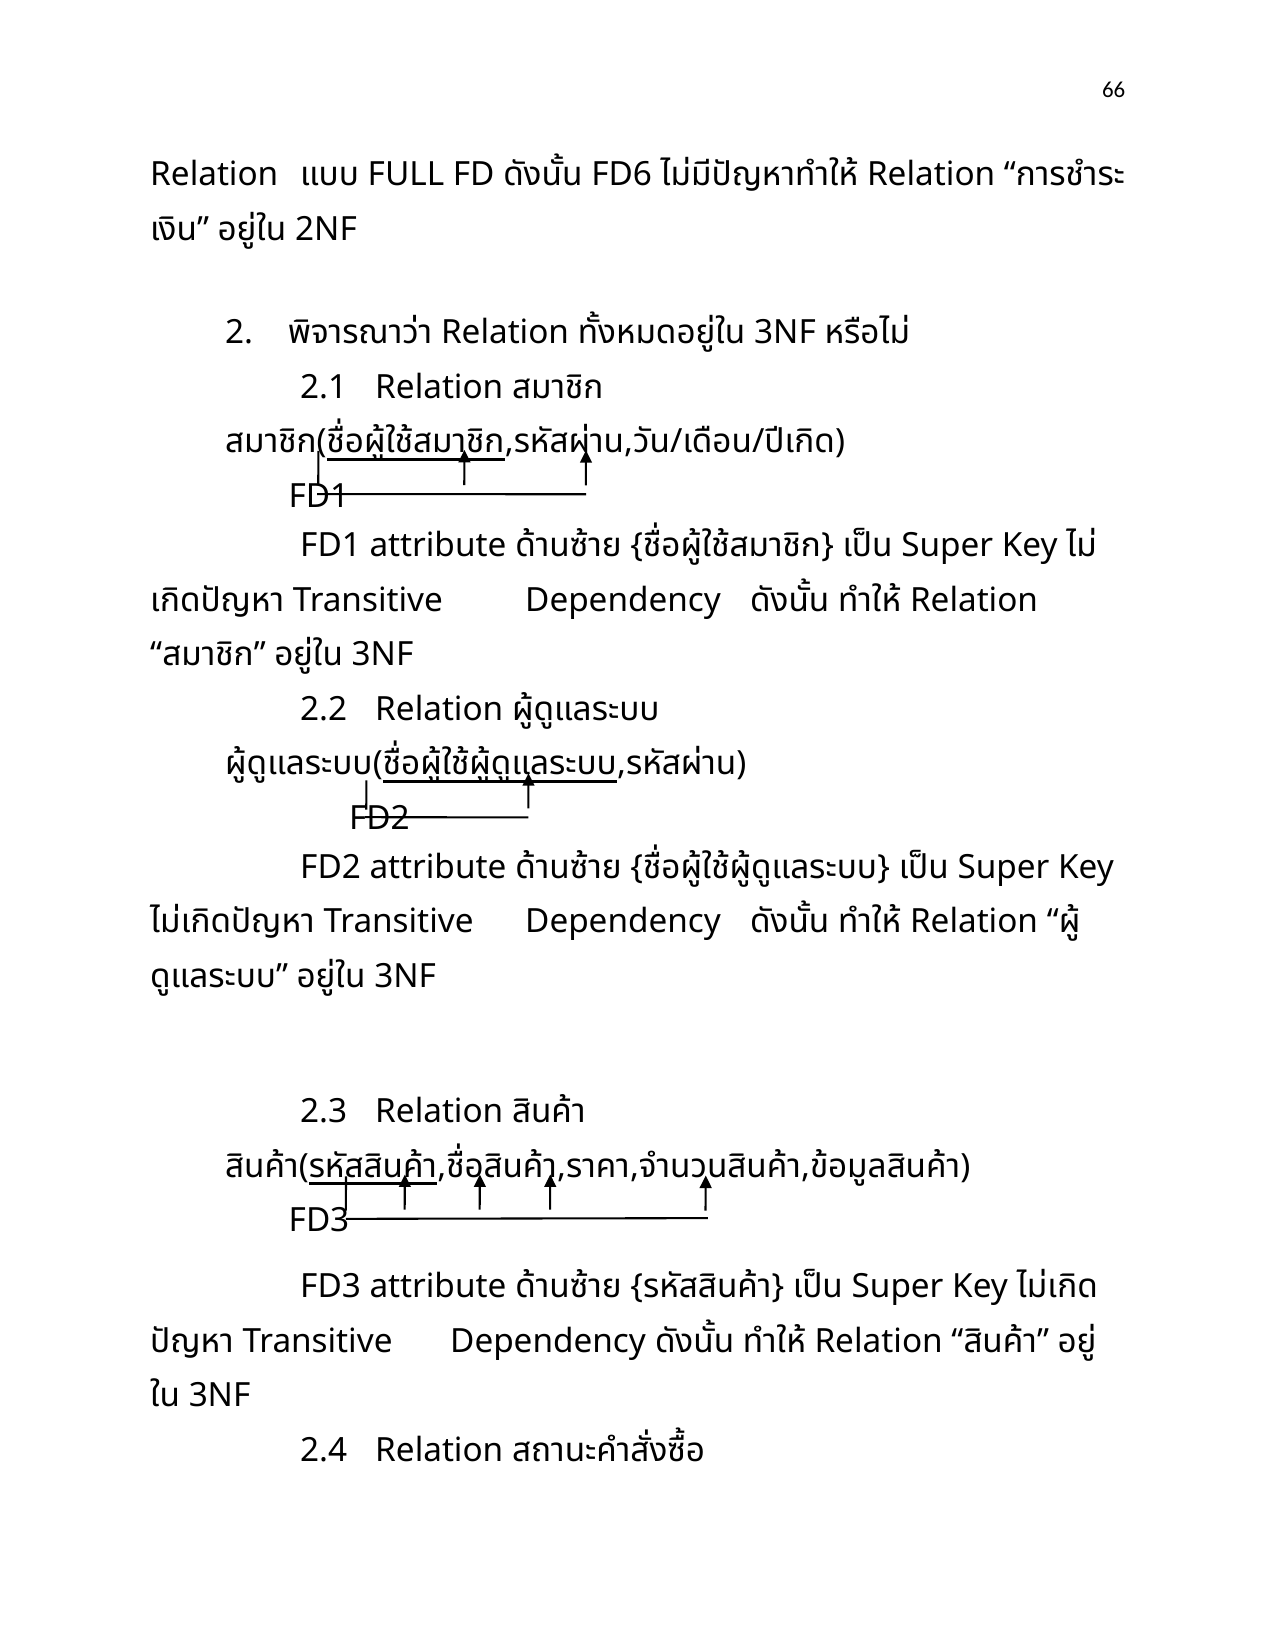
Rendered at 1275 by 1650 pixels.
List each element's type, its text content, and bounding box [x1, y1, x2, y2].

text 2.1 Relation สมาชิก [150, 363, 1125, 413]
text FD3 attribute ด้านซ้าย {รหัสสินค้า} เป็น Super Key ไม่เกิดปัญหา Transitive Dependency ดังนั้น ทำให้ Relation “สินค้า” อยู่ใน 3NF [150, 1262, 1125, 1422]
text FD1 [150, 472, 1125, 517]
text FD2 attribute ด้านซ้าย {ชื่อผู้ใช้ผู้ดูแลระบบ} เป็น Super Key ไม่เกิดปัญหา Transitive Dependency ดังนั้น ทำให้ Relation “ผู้ดูแลระบบ” อยู่ใน 3NF [150, 843, 1125, 1002]
text FD1 attribute ด้านซ้าย {ชื่อผู้ใช้สมาชิก} เป็น Super Key ไม่เกิดปัญหา Transitive Dependency ดังนั้น ทำให้ Relation “สมาชิก” อยู่ใน 3NF [150, 521, 1125, 681]
text 2.2 Relation ผู้ดูแลระบบ [150, 684, 1125, 735]
text ผู้ดูแลระบบ(ชื่อผู้ใช้ผู้ดูแลระบบ,รหัสผ่าน) [150, 739, 1125, 790]
list FD3 [262, 1196, 1125, 1242]
text FD2 [150, 794, 1125, 839]
text สินค้า(รหัสสินค้า,ชื่อสินค้า,ราคา,จำนวนสินค้า,ข้อมูลสินค้า) [150, 1142, 1125, 1192]
text สมาชิก(ชื่อผู้ใช้สมาชิก,รหัสผ่าน,วัน/เดือน/ปีเกิด) [150, 417, 1125, 468]
text 2. พิจารณาว่า Relation ทั้งหมดอยู่ใน 3NF หรือไม่ [150, 308, 1125, 359]
text 2.4 Relation สถานะคำสั่งซื้อ [150, 1426, 1125, 1476]
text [150, 150, 1125, 255]
text 2.3 Relation สินค้า [150, 1087, 1125, 1138]
